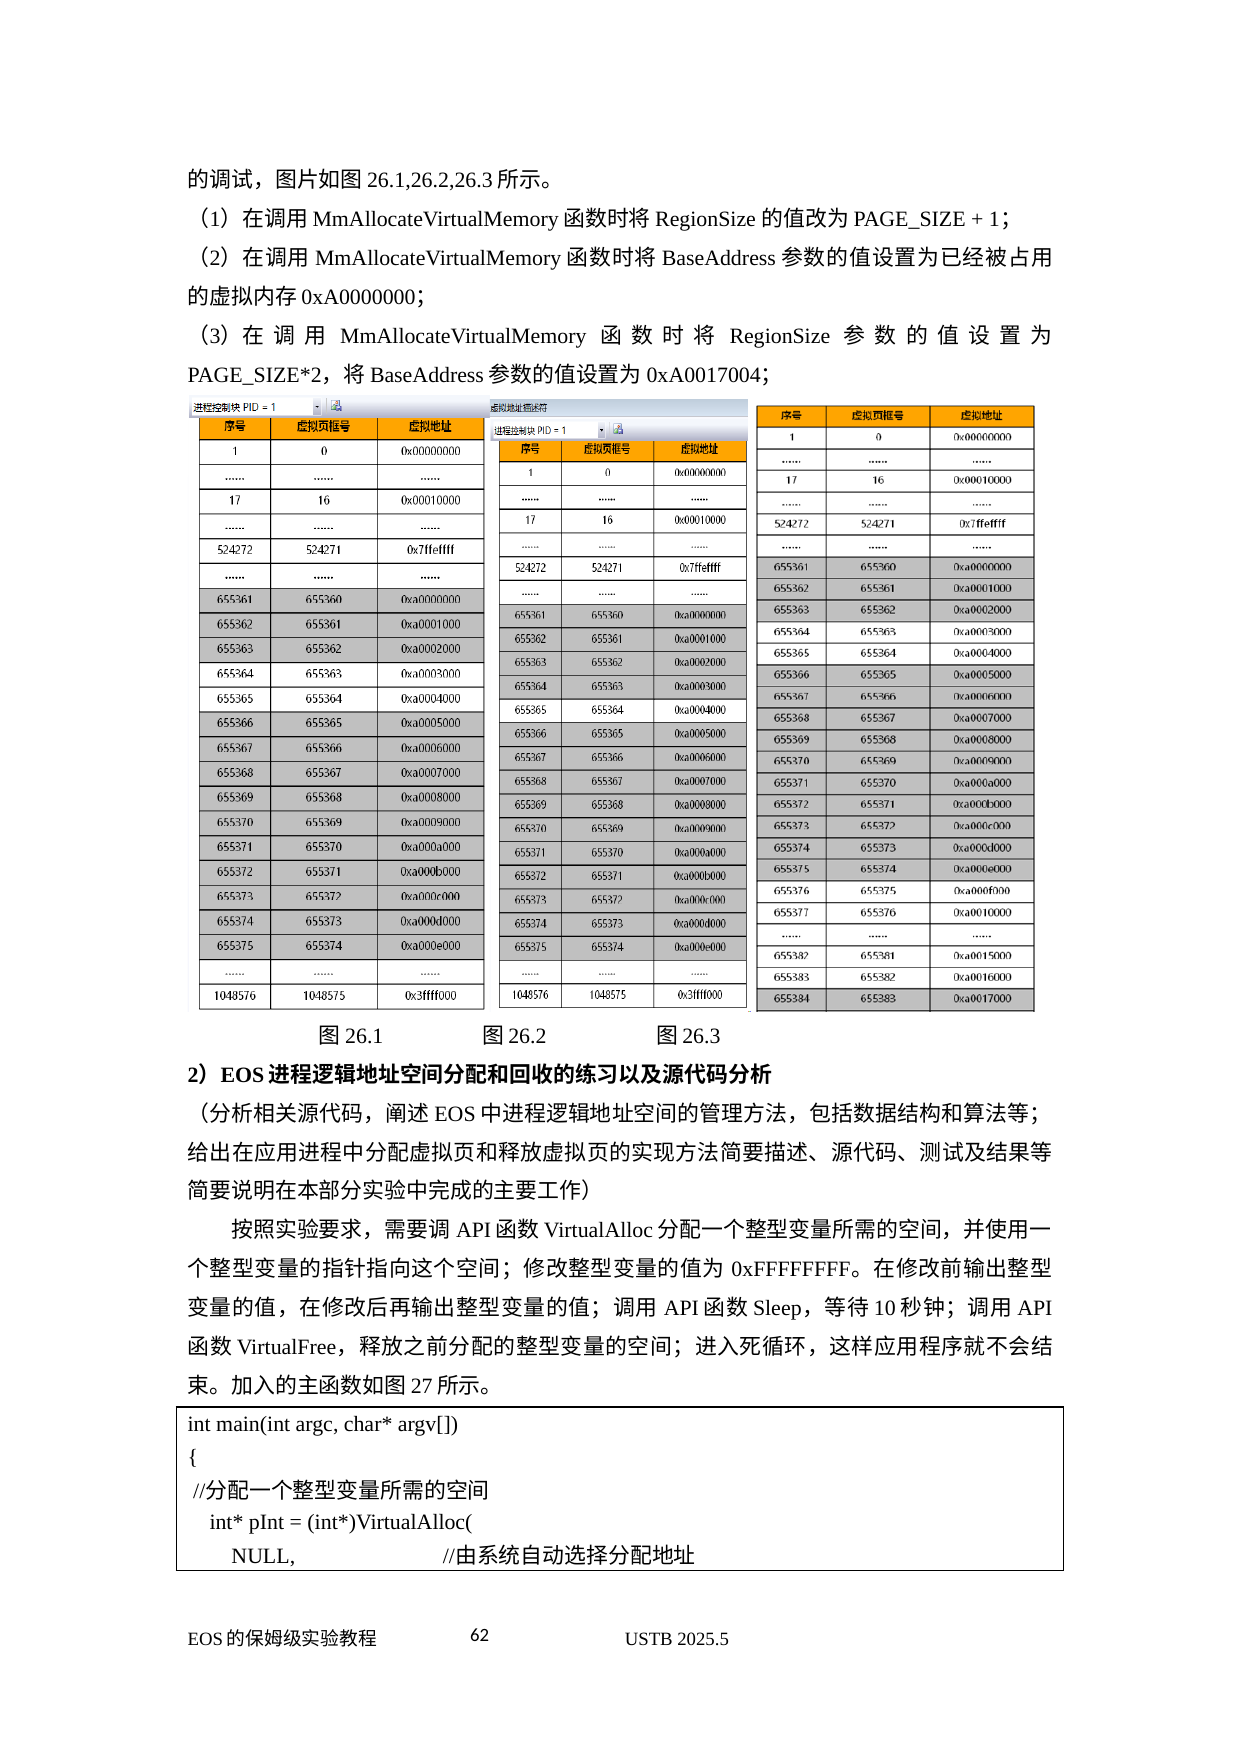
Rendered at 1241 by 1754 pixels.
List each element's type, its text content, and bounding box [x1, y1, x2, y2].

list 在调用MmAllocateVirtualMemory函数时将BaseAddress参数的值设置为已经被占用的虚拟内存0xA0000000； [187, 239, 1053, 311]
text 按照实验要求，需要调 API函数VirtualAlloc分配一个整型变量所需的空间，并使用一个整型变量的指针指向这个空间；修改整型变量的值为0xFFFFFFFF。在修改前输出整型变量的值，在修改后再输出整型变量的值；调用API函数Sleep，等待10秒钟；调用API函数VirtualFree，释放之前分配的整型变量的空间；进入死循环，这样应用程序就不会结束。加入的主函数如图27所示。 [187, 1212, 1053, 1400]
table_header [177, 1408, 1063, 1570]
list 在调用MmAllocateVirtualMemory函数时将RegionSize参数的值设置为PAGE_SIZE*2，将BaseAddress参数的值设置为 0xA0017004； [187, 317, 1053, 389]
picture [187, 395, 1043, 1012]
list 在调用MmAllocateVirtualMemory函数时将RegionSize 的值改为PAGE_SIZE + 1； [187, 201, 1053, 233]
list 图26.1 图26.2 图26.3 [187, 1018, 1053, 1050]
text （分析相关源代码，阐述EOS中进程逻辑地址空间的管理方法，包括数据结构和算法等；给出在应用进程中分配虚拟页和释放虚拟页的实现方法简要描述、源代码、测试及结果等；简要说明在本部分实验中完成的主要工作） [187, 1095, 1053, 1206]
text 2）EOS进程逻辑地址空间分配和回收的练习以及源代码分析 [187, 1056, 1053, 1089]
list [187, 162, 1053, 194]
